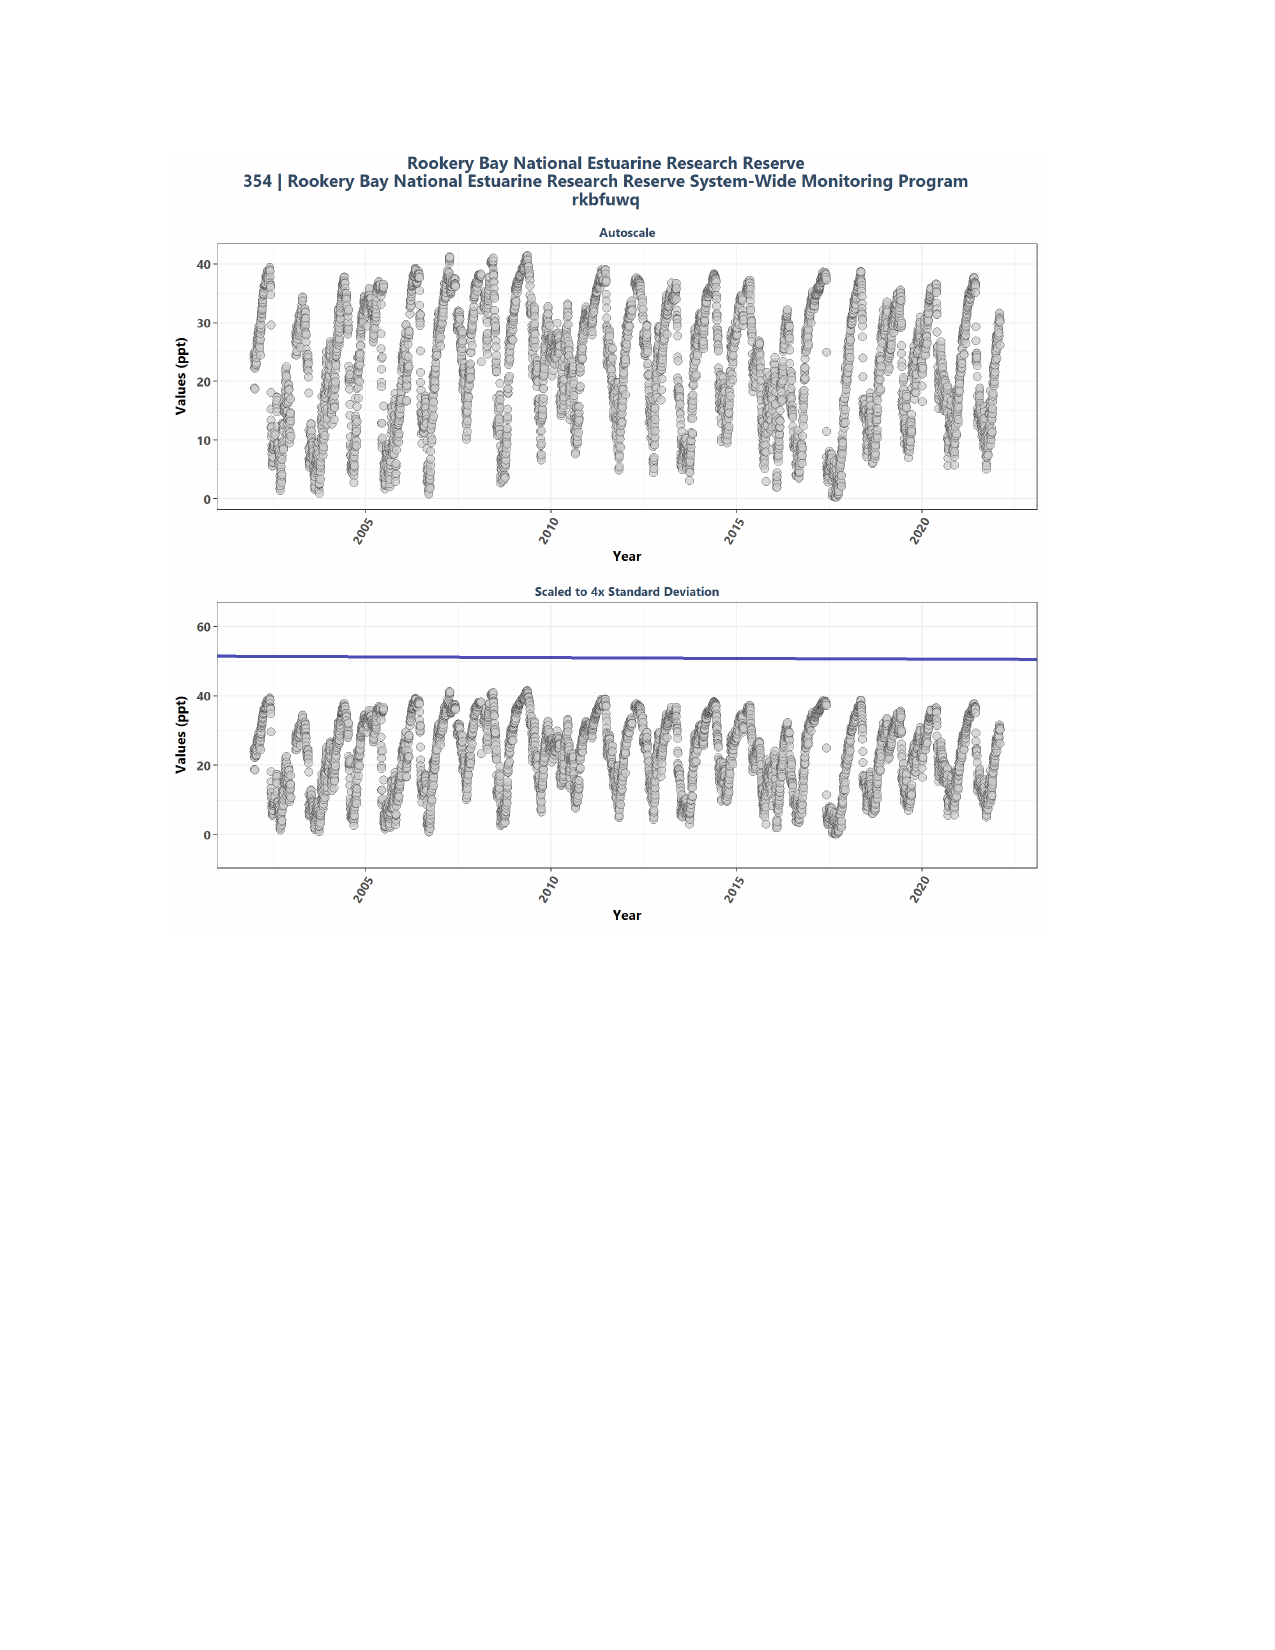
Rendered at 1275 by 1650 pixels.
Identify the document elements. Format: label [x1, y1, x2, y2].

picture [168, 150, 1044, 938]
